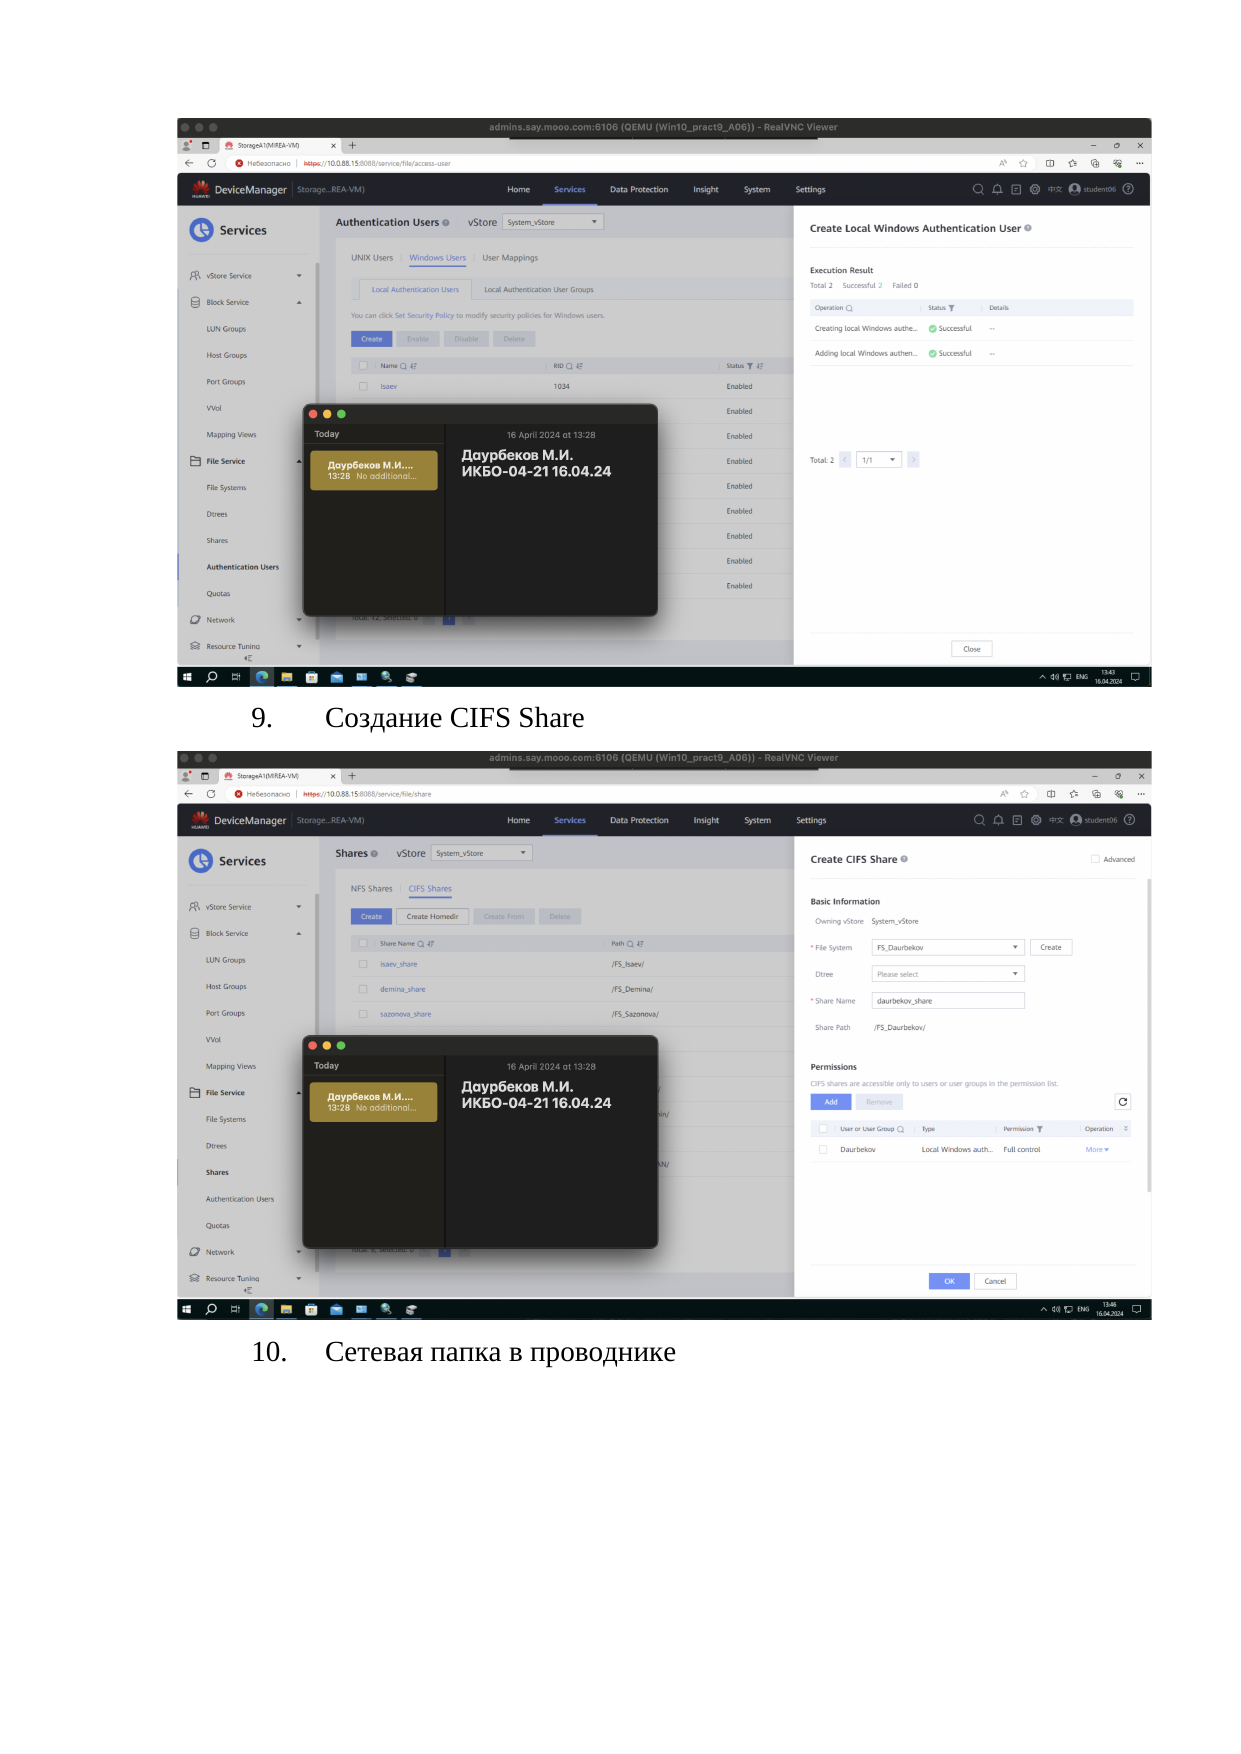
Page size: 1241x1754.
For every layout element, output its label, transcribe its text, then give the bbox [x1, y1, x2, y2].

list Создание CIFS Share [177, 701, 1152, 734]
picture [177, 751, 1152, 1320]
picture [177, 118, 1152, 687]
list Сетевая папка в проводнике [177, 1334, 1152, 1367]
